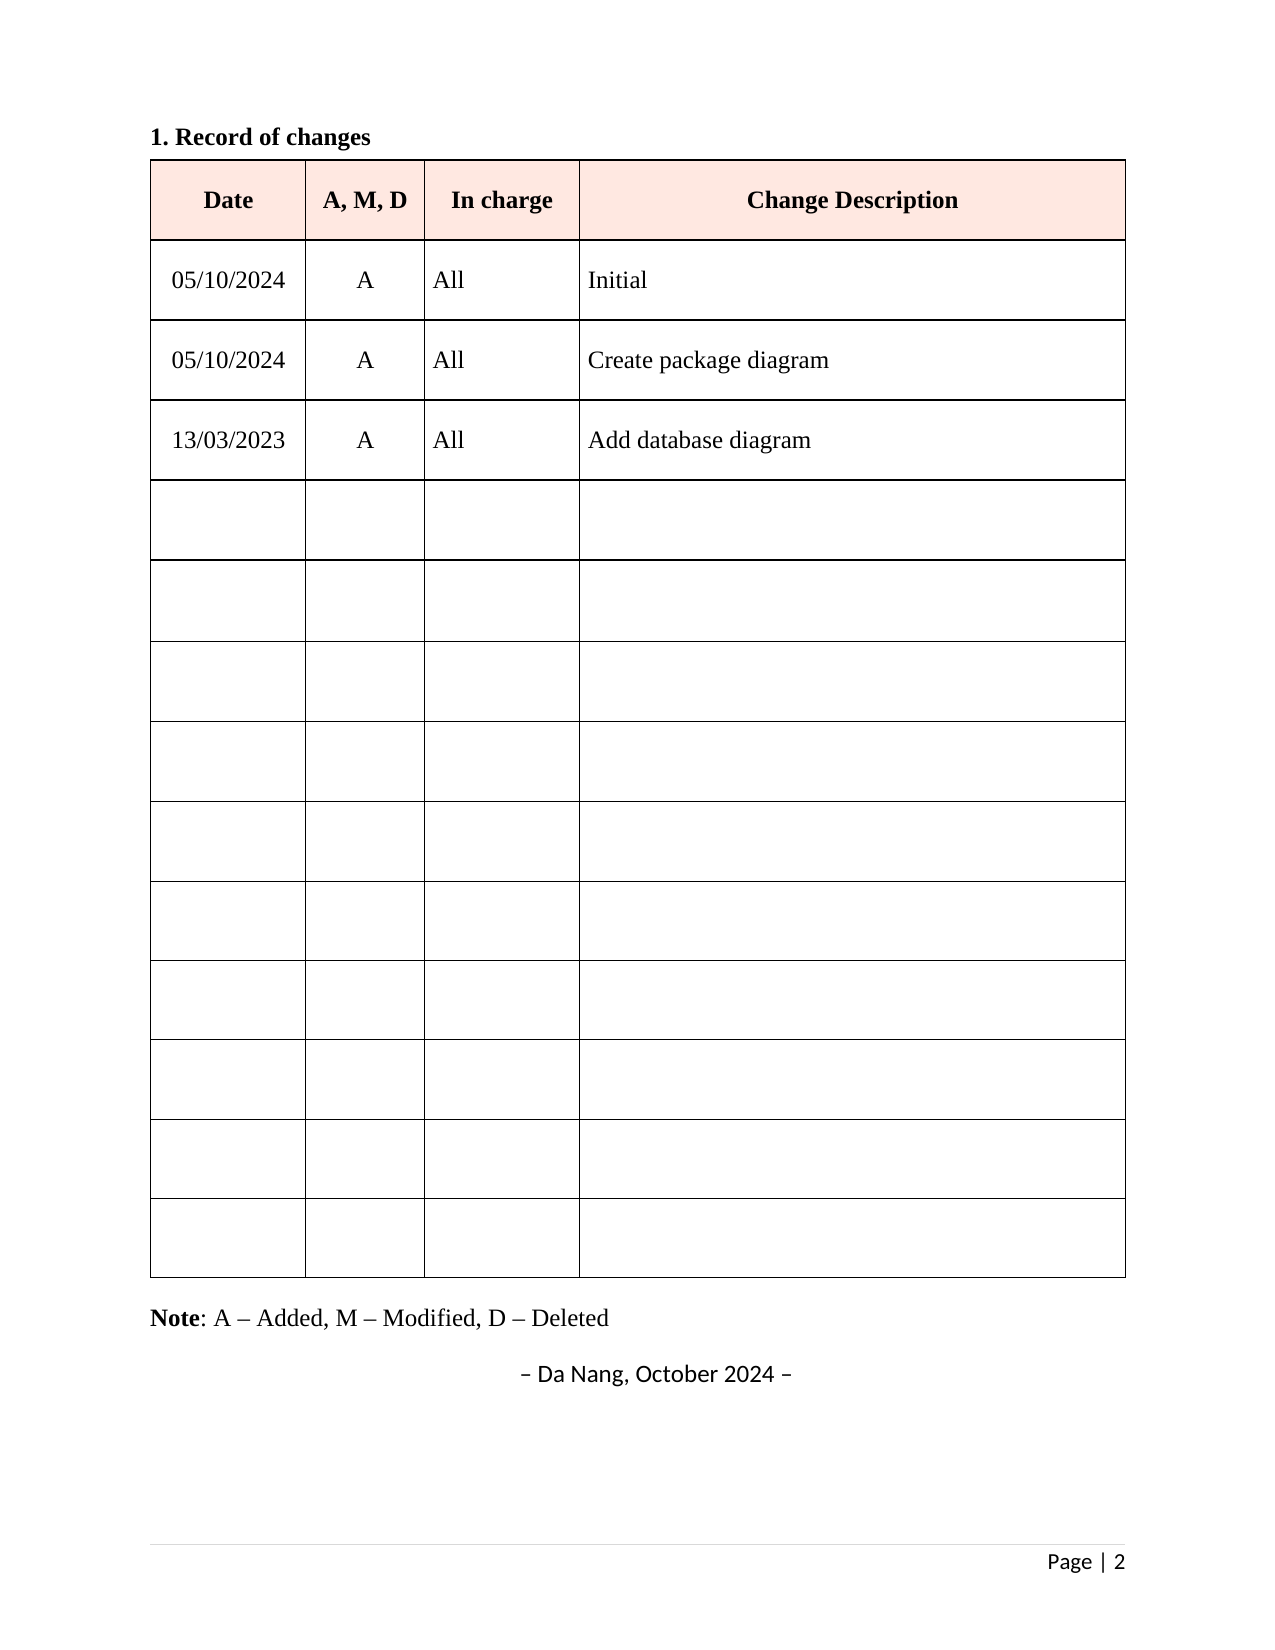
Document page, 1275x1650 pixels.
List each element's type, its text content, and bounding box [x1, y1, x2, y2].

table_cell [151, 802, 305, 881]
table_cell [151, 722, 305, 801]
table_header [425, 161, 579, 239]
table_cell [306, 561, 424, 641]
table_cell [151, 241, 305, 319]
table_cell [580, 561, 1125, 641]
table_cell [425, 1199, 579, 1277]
text Note: A – Added, M – Modified, D – Deleted [150, 1303, 1125, 1332]
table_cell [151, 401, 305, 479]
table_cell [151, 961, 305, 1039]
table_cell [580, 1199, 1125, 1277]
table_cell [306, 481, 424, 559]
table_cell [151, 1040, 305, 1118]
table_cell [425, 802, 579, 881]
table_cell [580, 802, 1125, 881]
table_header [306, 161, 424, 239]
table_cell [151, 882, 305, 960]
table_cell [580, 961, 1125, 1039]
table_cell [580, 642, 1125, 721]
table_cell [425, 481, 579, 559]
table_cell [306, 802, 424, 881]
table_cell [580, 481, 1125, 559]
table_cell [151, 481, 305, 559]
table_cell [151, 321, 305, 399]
subtitle 1. Record of changes [150, 122, 1125, 151]
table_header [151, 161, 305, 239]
text – Da Nang, October 2024 – [413, 1359, 899, 1389]
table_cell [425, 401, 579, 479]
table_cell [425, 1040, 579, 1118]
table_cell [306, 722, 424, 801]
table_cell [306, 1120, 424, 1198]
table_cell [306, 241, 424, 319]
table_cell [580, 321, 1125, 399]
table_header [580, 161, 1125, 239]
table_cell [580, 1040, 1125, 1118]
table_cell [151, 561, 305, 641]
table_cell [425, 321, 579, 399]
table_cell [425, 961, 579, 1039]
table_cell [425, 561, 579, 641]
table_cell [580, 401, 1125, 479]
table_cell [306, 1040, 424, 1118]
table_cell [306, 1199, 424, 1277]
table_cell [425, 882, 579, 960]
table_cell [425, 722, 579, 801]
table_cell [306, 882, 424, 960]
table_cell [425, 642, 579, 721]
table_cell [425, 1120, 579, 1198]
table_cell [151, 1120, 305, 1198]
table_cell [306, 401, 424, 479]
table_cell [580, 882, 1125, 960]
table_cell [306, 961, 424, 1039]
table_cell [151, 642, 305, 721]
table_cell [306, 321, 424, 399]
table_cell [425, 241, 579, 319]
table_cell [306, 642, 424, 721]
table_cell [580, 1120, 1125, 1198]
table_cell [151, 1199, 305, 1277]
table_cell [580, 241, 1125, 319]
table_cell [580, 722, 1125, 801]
